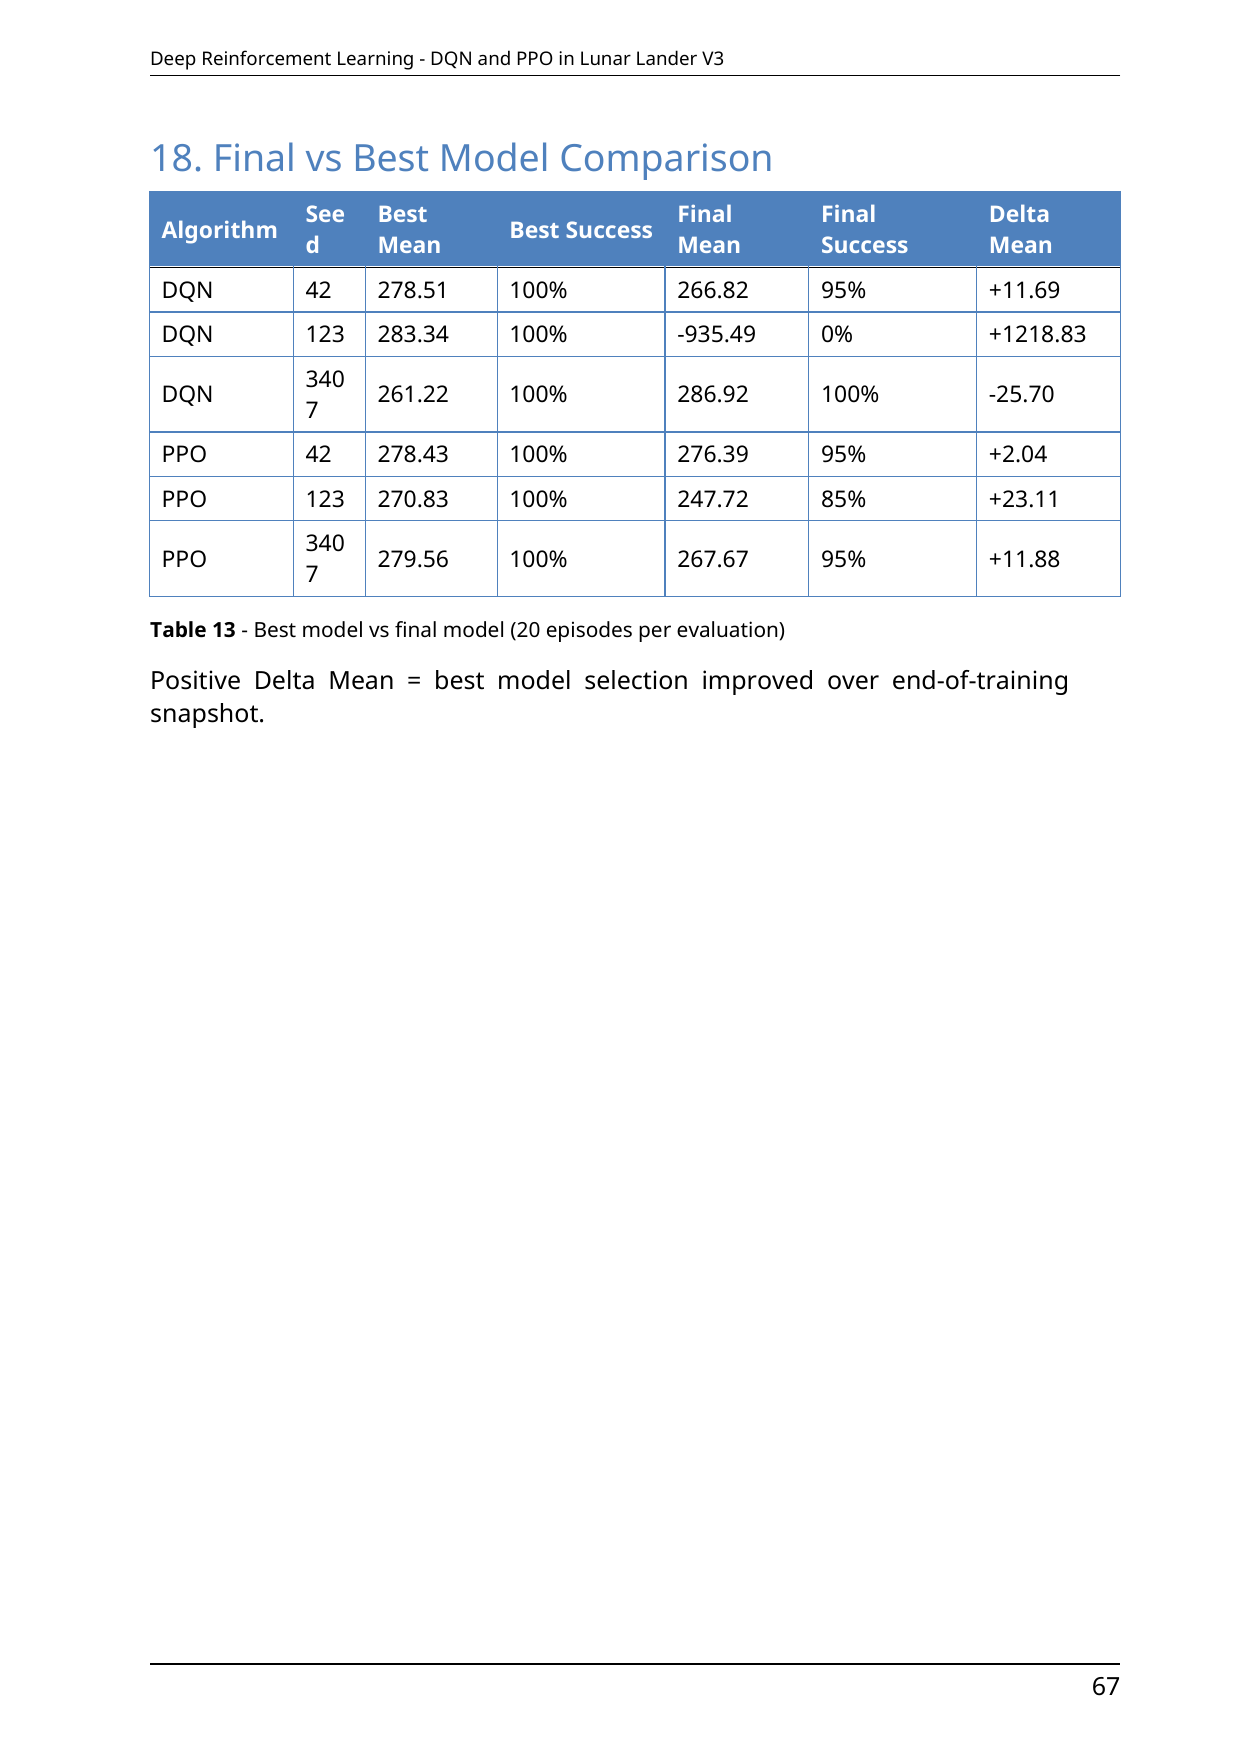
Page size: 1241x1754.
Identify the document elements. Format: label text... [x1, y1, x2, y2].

table_cell 95% [809, 433, 976, 476]
table_cell 100% [498, 477, 664, 520]
table_cell 42 [294, 433, 365, 476]
table_cell 85% [809, 477, 976, 520]
table_cell 95% [809, 521, 976, 596]
table_cell PPO [150, 521, 293, 596]
table_header Delta Mean [977, 192, 1120, 266]
table_header Best Mean [366, 192, 497, 266]
table_cell -25.70 [977, 357, 1120, 431]
table_cell 100% [498, 268, 664, 311]
table_cell 276.39 [666, 433, 808, 476]
table_cell 286.92 [666, 357, 808, 431]
table_cell 100% [498, 313, 664, 356]
table_cell 100% [498, 357, 664, 431]
table_cell 261.22 [366, 357, 497, 431]
table_cell 270.83 [366, 477, 497, 520]
table_cell 100% [498, 521, 664, 596]
subtitle 18. Final vs Best Model Comparison [150, 145, 1120, 178]
table_header Best Success [498, 192, 664, 266]
text Positive Delta Mean = best model selection improved over end-of-training snapshot. [150, 663, 1070, 729]
table_cell 278.51 [366, 268, 497, 311]
table_cell DQN [150, 357, 293, 431]
table_cell DQN [150, 268, 293, 311]
table_cell +11.69 [977, 268, 1120, 311]
table_cell -935.49 [666, 313, 808, 356]
table_cell 123 [294, 477, 365, 520]
table_cell 42 [294, 268, 365, 311]
table_header Seed [294, 192, 365, 266]
table_header Algorithm [150, 192, 293, 266]
table_cell PPO [150, 433, 293, 476]
table_cell +1218.83 [977, 313, 1120, 356]
table_cell +2.04 [977, 433, 1120, 476]
table_cell PPO [150, 477, 293, 520]
table_cell 283.34 [366, 313, 497, 356]
table_cell 123 [294, 313, 365, 356]
table_cell 266.82 [666, 268, 808, 311]
table_cell 3407 [294, 521, 365, 596]
table_cell 247.72 [666, 477, 808, 520]
table_cell 100% [809, 357, 976, 431]
table_cell 100% [498, 433, 664, 476]
table_cell 3407 [294, 357, 365, 431]
table_cell 267.67 [666, 521, 808, 596]
table_cell 95% [809, 268, 976, 311]
table_cell DQN [150, 313, 293, 356]
table_cell 0% [809, 313, 976, 356]
table_cell 278.43 [366, 433, 497, 476]
table_cell 279.56 [366, 521, 497, 596]
table_header Final Success [809, 192, 976, 266]
table_cell +23.11 [977, 477, 1120, 520]
table_cell +11.88 [977, 521, 1120, 596]
text Table 13 - Best model vs final model (20 episodes per evaluation) [150, 616, 1120, 644]
table_header Final Mean [666, 192, 808, 266]
